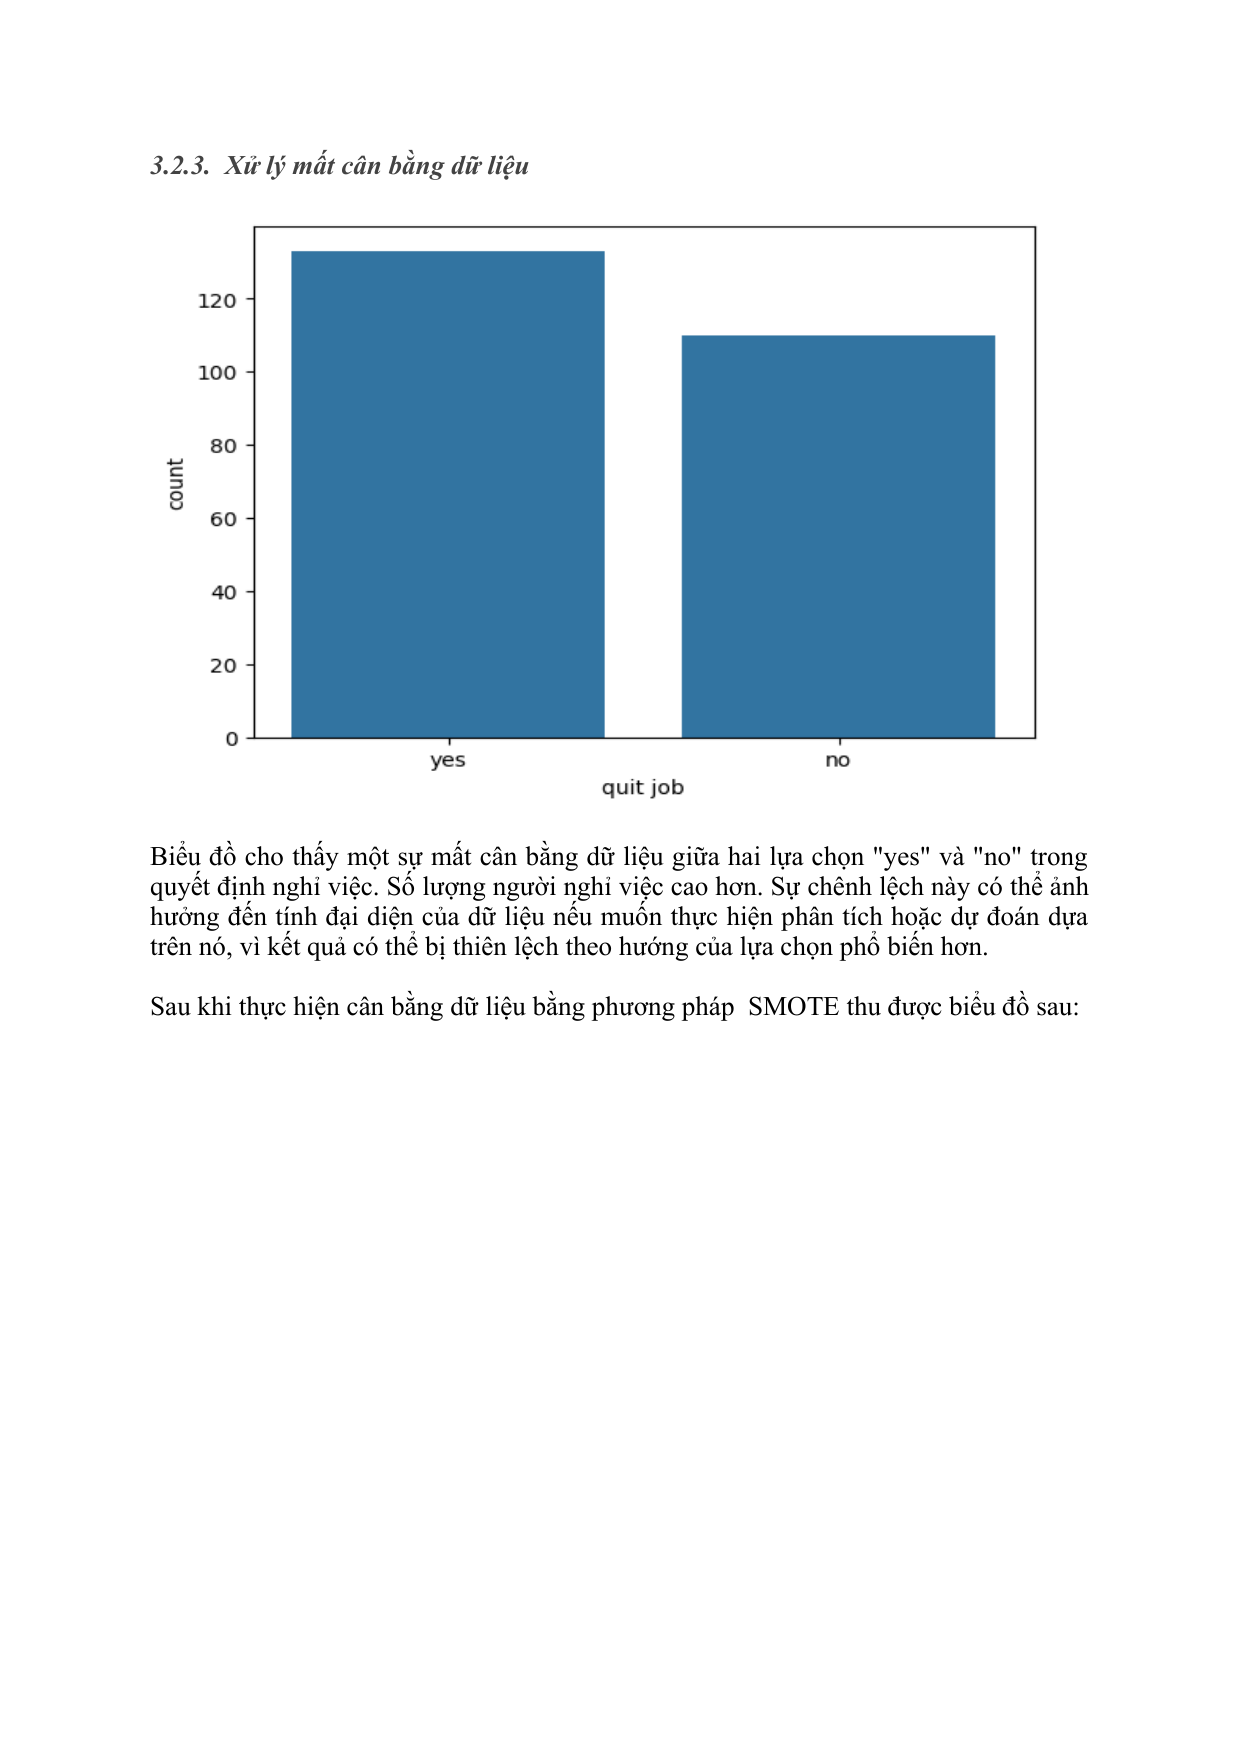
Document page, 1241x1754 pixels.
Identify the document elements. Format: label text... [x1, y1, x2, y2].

text Biểu đồ cho thấy một sự mất cân bằng dữ liệu giữa hai lựa chọn "yes" và "no" trong quyết định nghỉ việc. Số lượng người nghỉ việc cao hơn. Sự chênh lệch này có thể ảnh hưởng đến tính đại diện của dữ liệu nếu muốn thực hiện phân tích hoặc dự đoán dựa trên nó, vì kết quả có thể bị thiên lệch theo hướng của lựa chọn phổ biến hơn. [150, 841, 1090, 961]
picture [150, 214, 1049, 811]
text Sau khi thực hiện cân bằng dữ liệu bằng phương pháp SMOTE thu được biểu đồ sau: [150, 991, 1090, 1021]
subtitle 3.2.3. Xử lý mất cân bằng dữ liệu [150, 150, 1090, 180]
